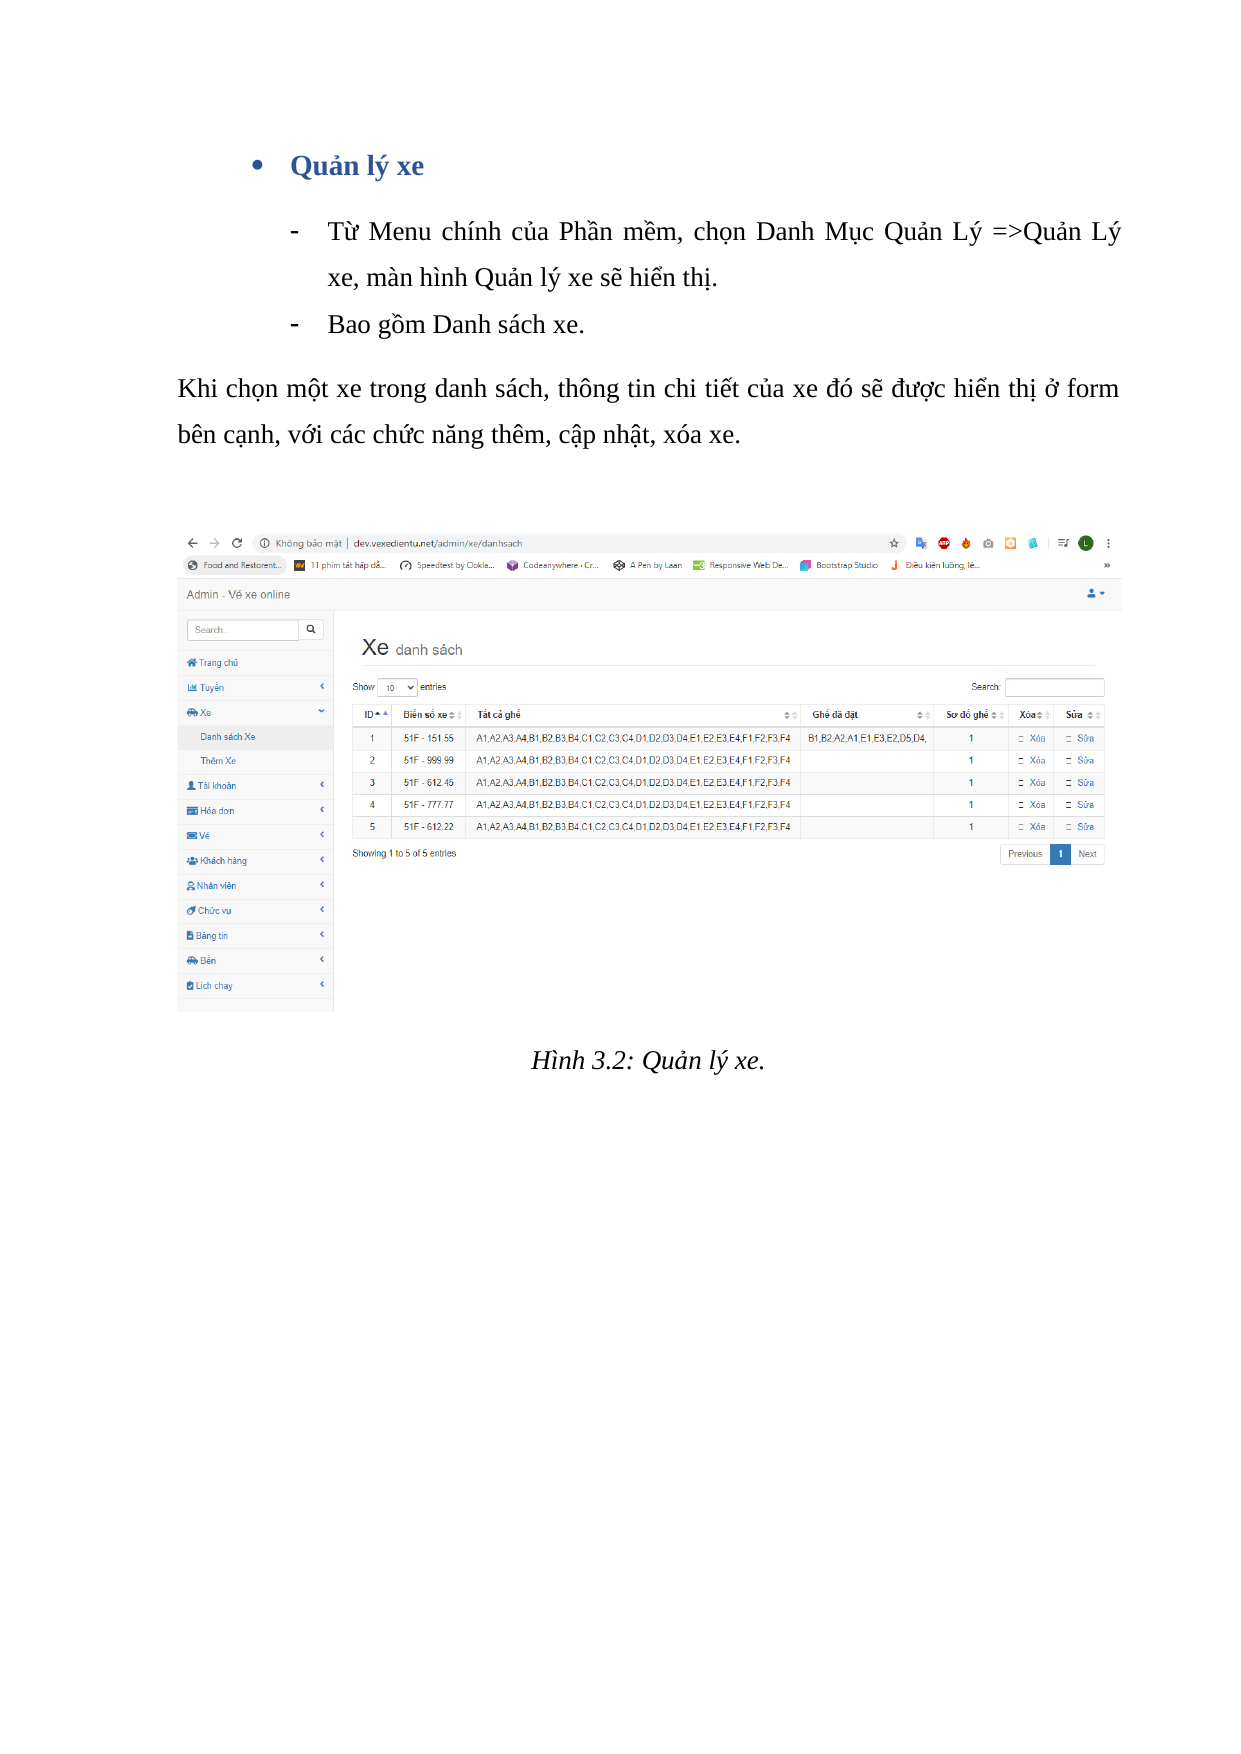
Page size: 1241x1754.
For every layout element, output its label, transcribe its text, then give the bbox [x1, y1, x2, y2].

text Khi chọn một xe trong danh sách, thông tin chi tiết của xe đó sẽ được hiển thị ở form bên cạnh, với các chức năng thêm, cập nhật, xóa xe. [177, 372, 1122, 449]
text Hình 3.2: Quản lý xe. [177, 1044, 1122, 1075]
picture [177, 532, 1123, 1012]
list Bao gồm Danh sách xe. [290, 308, 1122, 339]
list Từ Menu chính của Phần mềm, chọn Danh Mục Quản Lý =>Quản Lý xe, màn hình Quản lý xe sẽ hiển thị. [290, 215, 1122, 293]
subtitle Quản lý xe [252, 148, 1122, 181]
